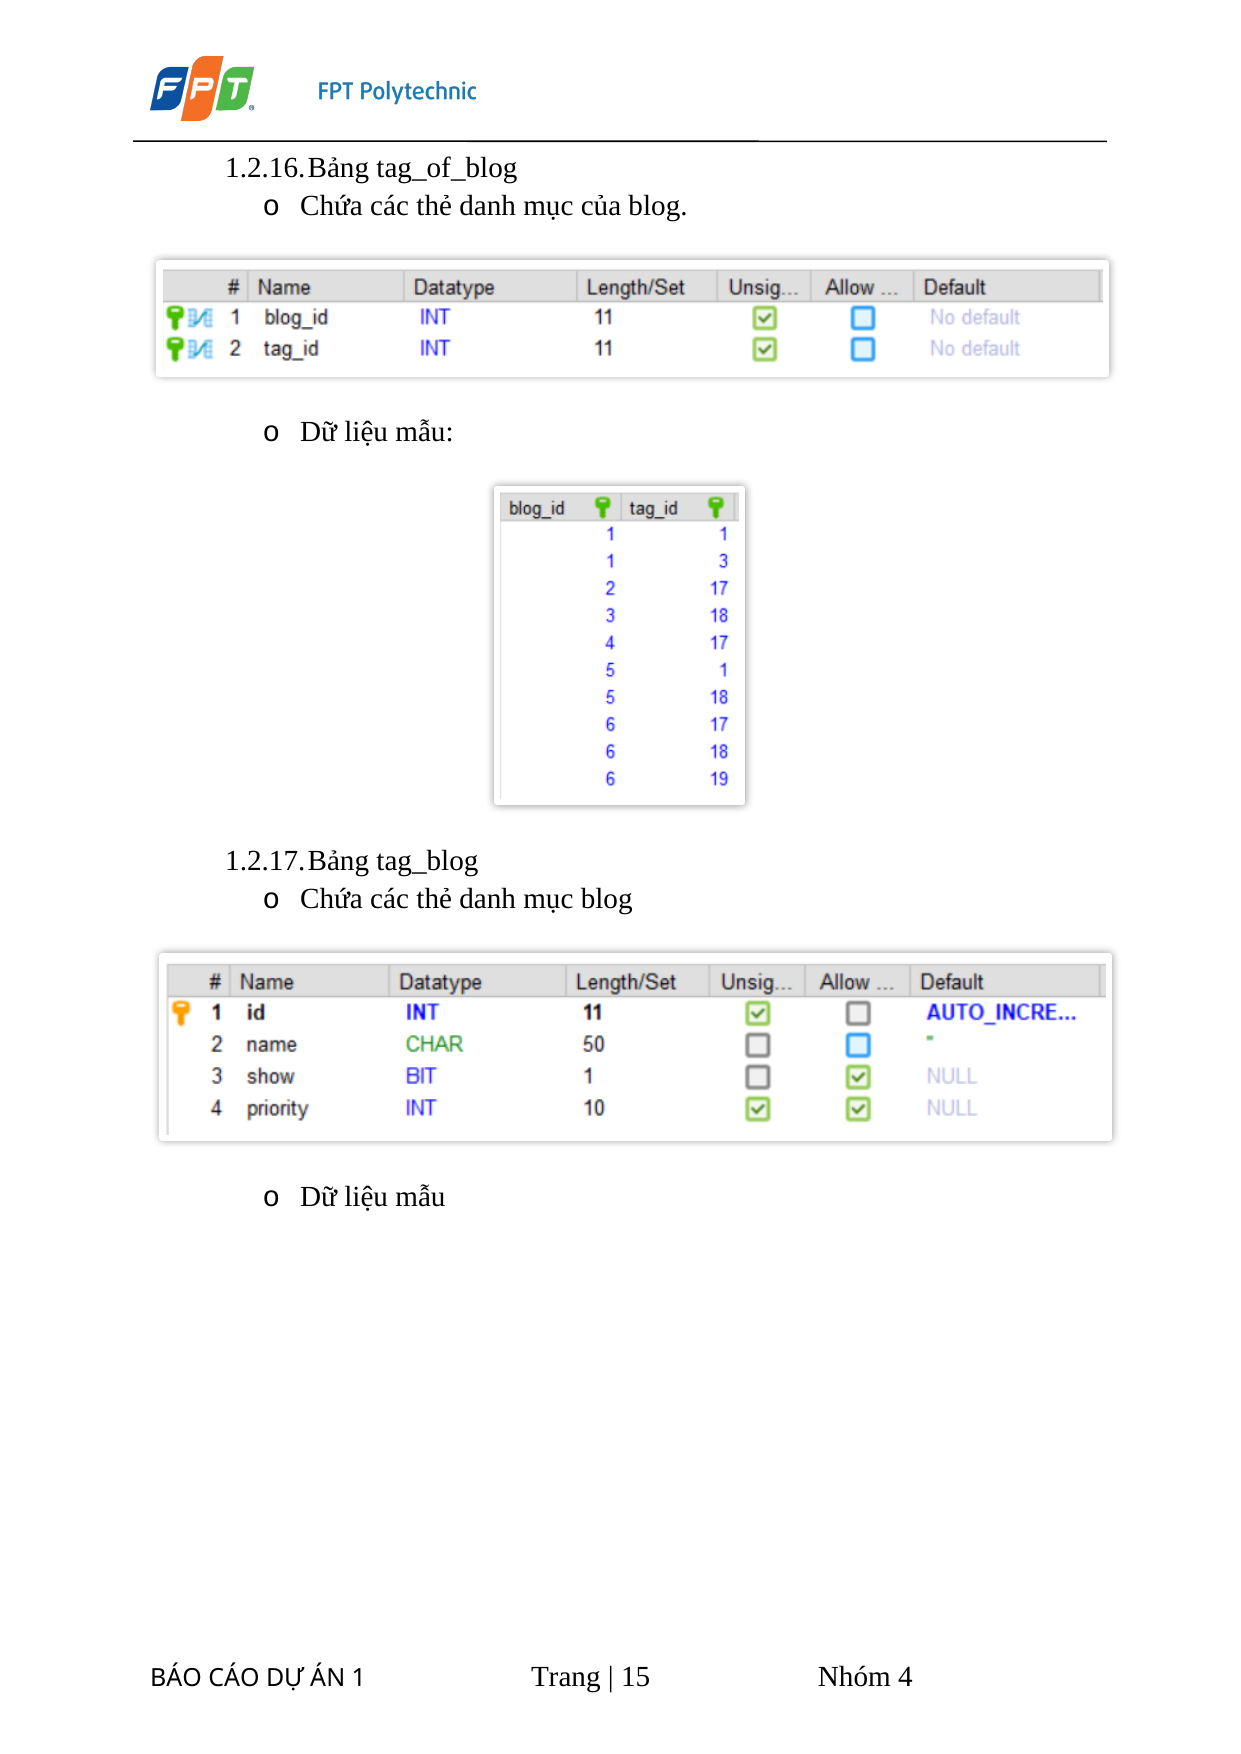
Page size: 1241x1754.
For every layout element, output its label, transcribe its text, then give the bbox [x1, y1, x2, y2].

picture [166, 959, 1106, 1135]
picture [163, 266, 1103, 371]
list Bảng tag_blog [225, 843, 1090, 877]
list Dữ liệu mẫu: [262, 414, 1090, 450]
picture [500, 492, 739, 799]
list Bảng tag_of_blog [225, 150, 1090, 183]
list Chứa các thẻ danh mục blog [262, 882, 1090, 918]
list Dữ liệu mẫu [262, 1179, 1090, 1215]
picture [150, 56, 477, 121]
list Chứa các thẻ danh mục của blog. [262, 188, 1090, 224]
